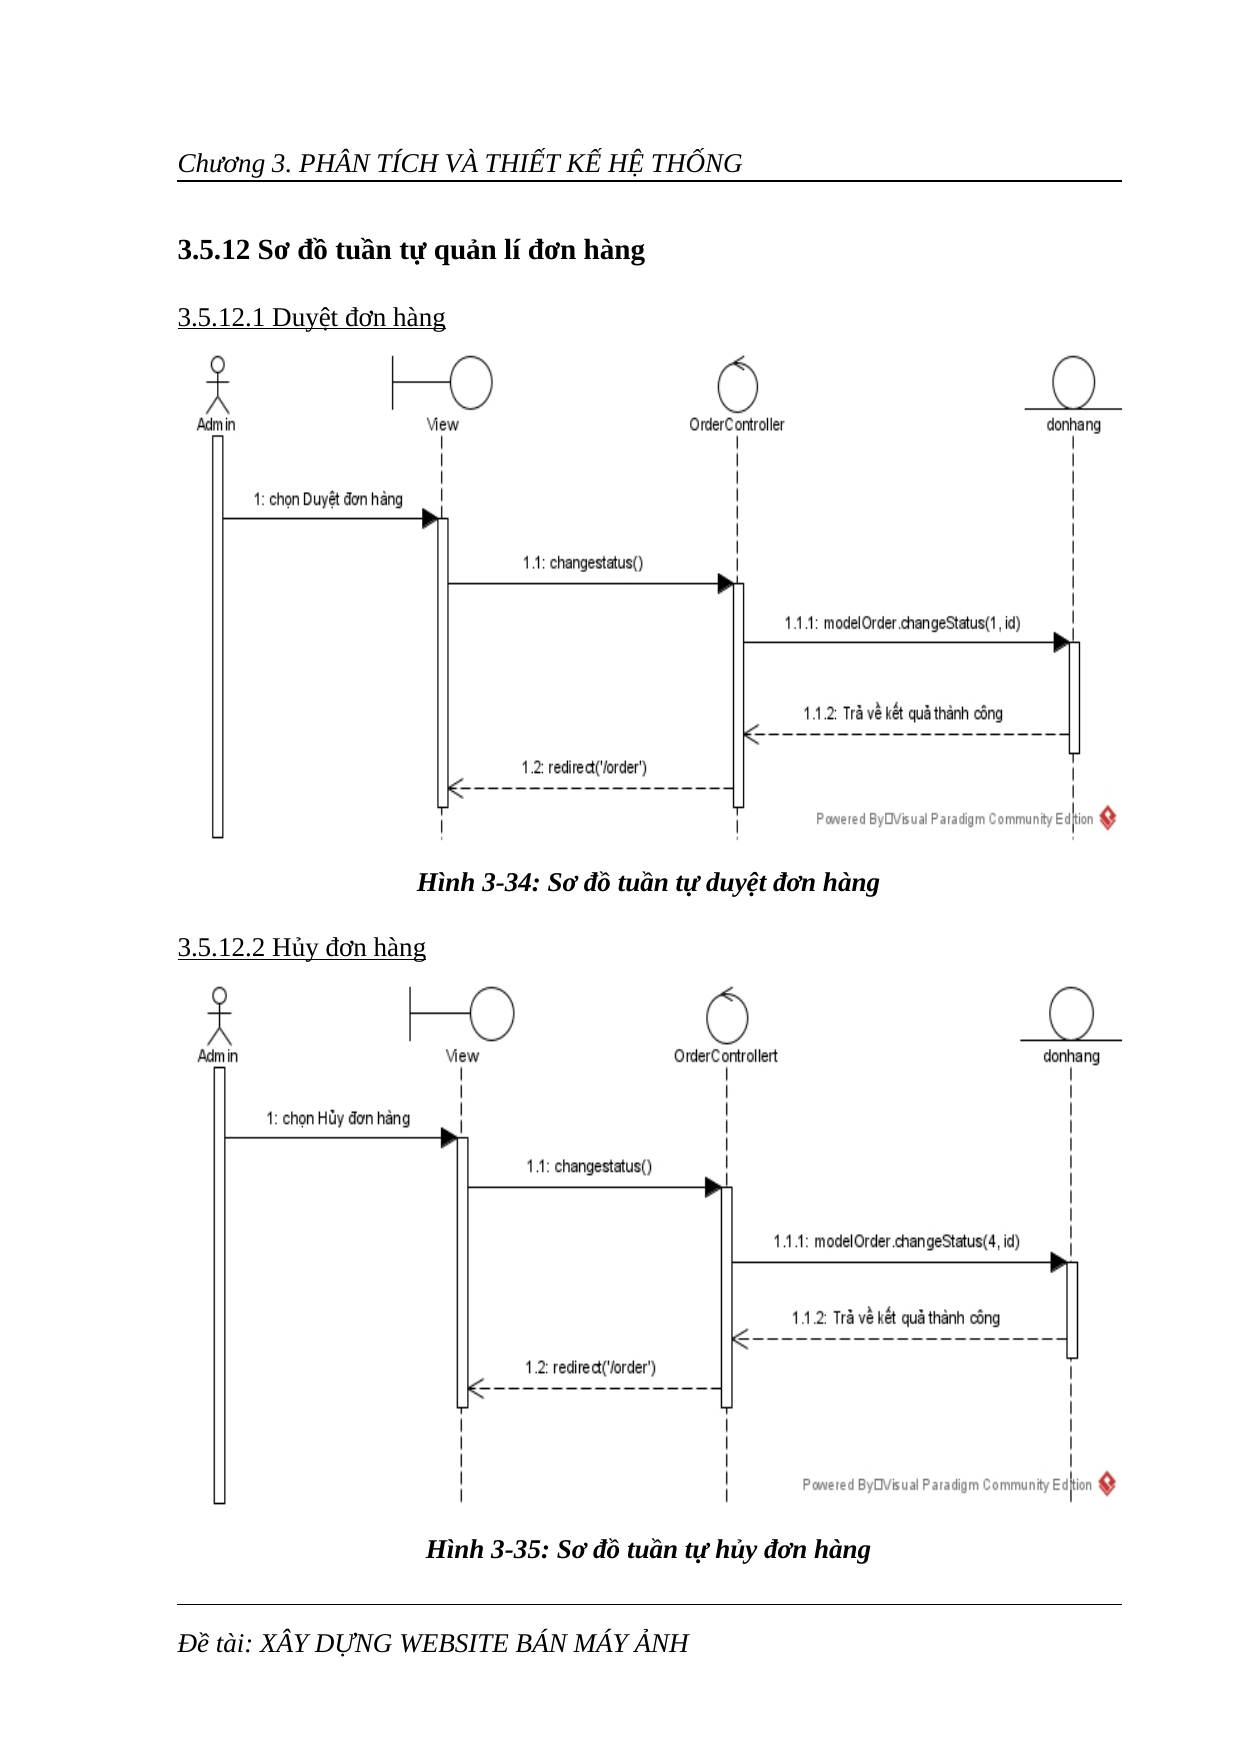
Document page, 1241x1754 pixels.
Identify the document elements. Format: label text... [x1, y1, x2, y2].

subtitle 3.5.12.2 Hủy đơn hàng [177, 932, 1122, 963]
picture [177, 353, 1123, 845]
subtitle 3.5.12.1 Duyệt đơn hàng [177, 301, 1122, 332]
text 3.5.12 Sơ đồ tuần tự quản lí đơn hàng [177, 232, 1122, 266]
picture [177, 984, 1123, 1511]
